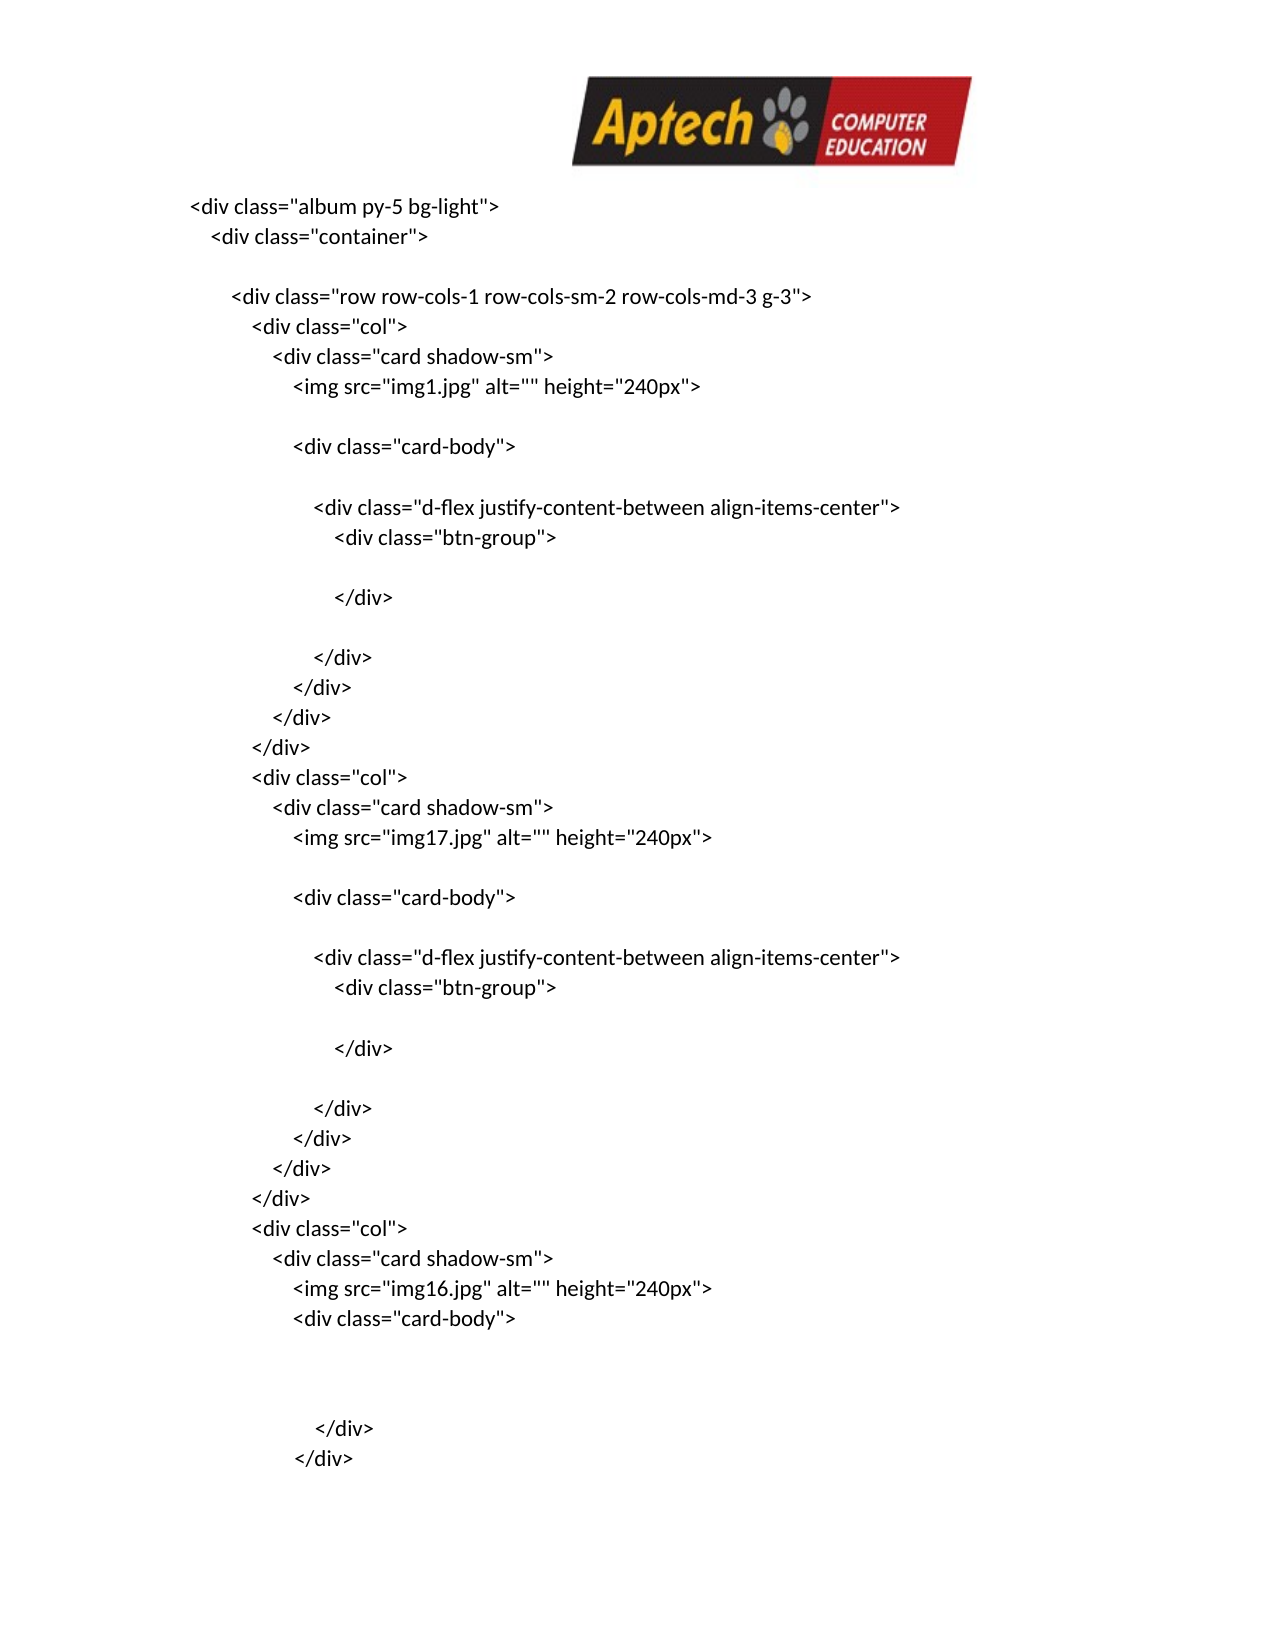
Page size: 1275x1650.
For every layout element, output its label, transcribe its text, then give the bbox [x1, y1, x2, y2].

text <img src="img17.jpg" alt="" height="240px"> [148, 823, 904, 851]
picture [571, 76, 993, 188]
text <div class="btn-group"> [148, 973, 904, 1002]
text <div class="col"> [148, 1214, 904, 1242]
text </div> [148, 583, 904, 611]
text <div class="card shadow-sm"> [148, 793, 904, 821]
text <div class="d-flex justify-content-between align-items-center"> [148, 493, 904, 521]
text <div class="col"> [148, 763, 904, 791]
text </div> [148, 1124, 904, 1152]
text <img src="img16.jpg" alt="" height="240px"> [148, 1274, 904, 1302]
text </div> [148, 703, 904, 731]
text <div class="album py-5 bg-light"> [148, 192, 904, 220]
text <div class="card-body"> [148, 432, 904, 461]
text <div class="d-flex justify-content-between align-items-center"> [148, 943, 904, 972]
text <div class="row row-cols-1 row-cols-sm-2 row-cols-md-3 g-3"> [148, 282, 904, 310]
text </div> [148, 673, 904, 701]
text <img src="img1.jpg" alt="" height="240px"> [148, 372, 904, 400]
text <div class="container"> [148, 222, 904, 250]
text <div class="card-body"> [148, 1304, 904, 1332]
text <div class="btn-group"> [148, 523, 904, 551]
text <div class="card shadow-sm"> [148, 1244, 904, 1272]
text </div> [148, 733, 904, 761]
text </div> [148, 643, 904, 671]
text <div class="card-body"> [148, 883, 904, 911]
text </div> [148, 1094, 904, 1122]
text </div> [148, 1154, 904, 1182]
text <div class="card shadow-sm"> [148, 342, 904, 370]
text </div> [148, 1034, 904, 1062]
text <div class="col"> [148, 312, 904, 340]
text </div> [148, 1184, 904, 1212]
